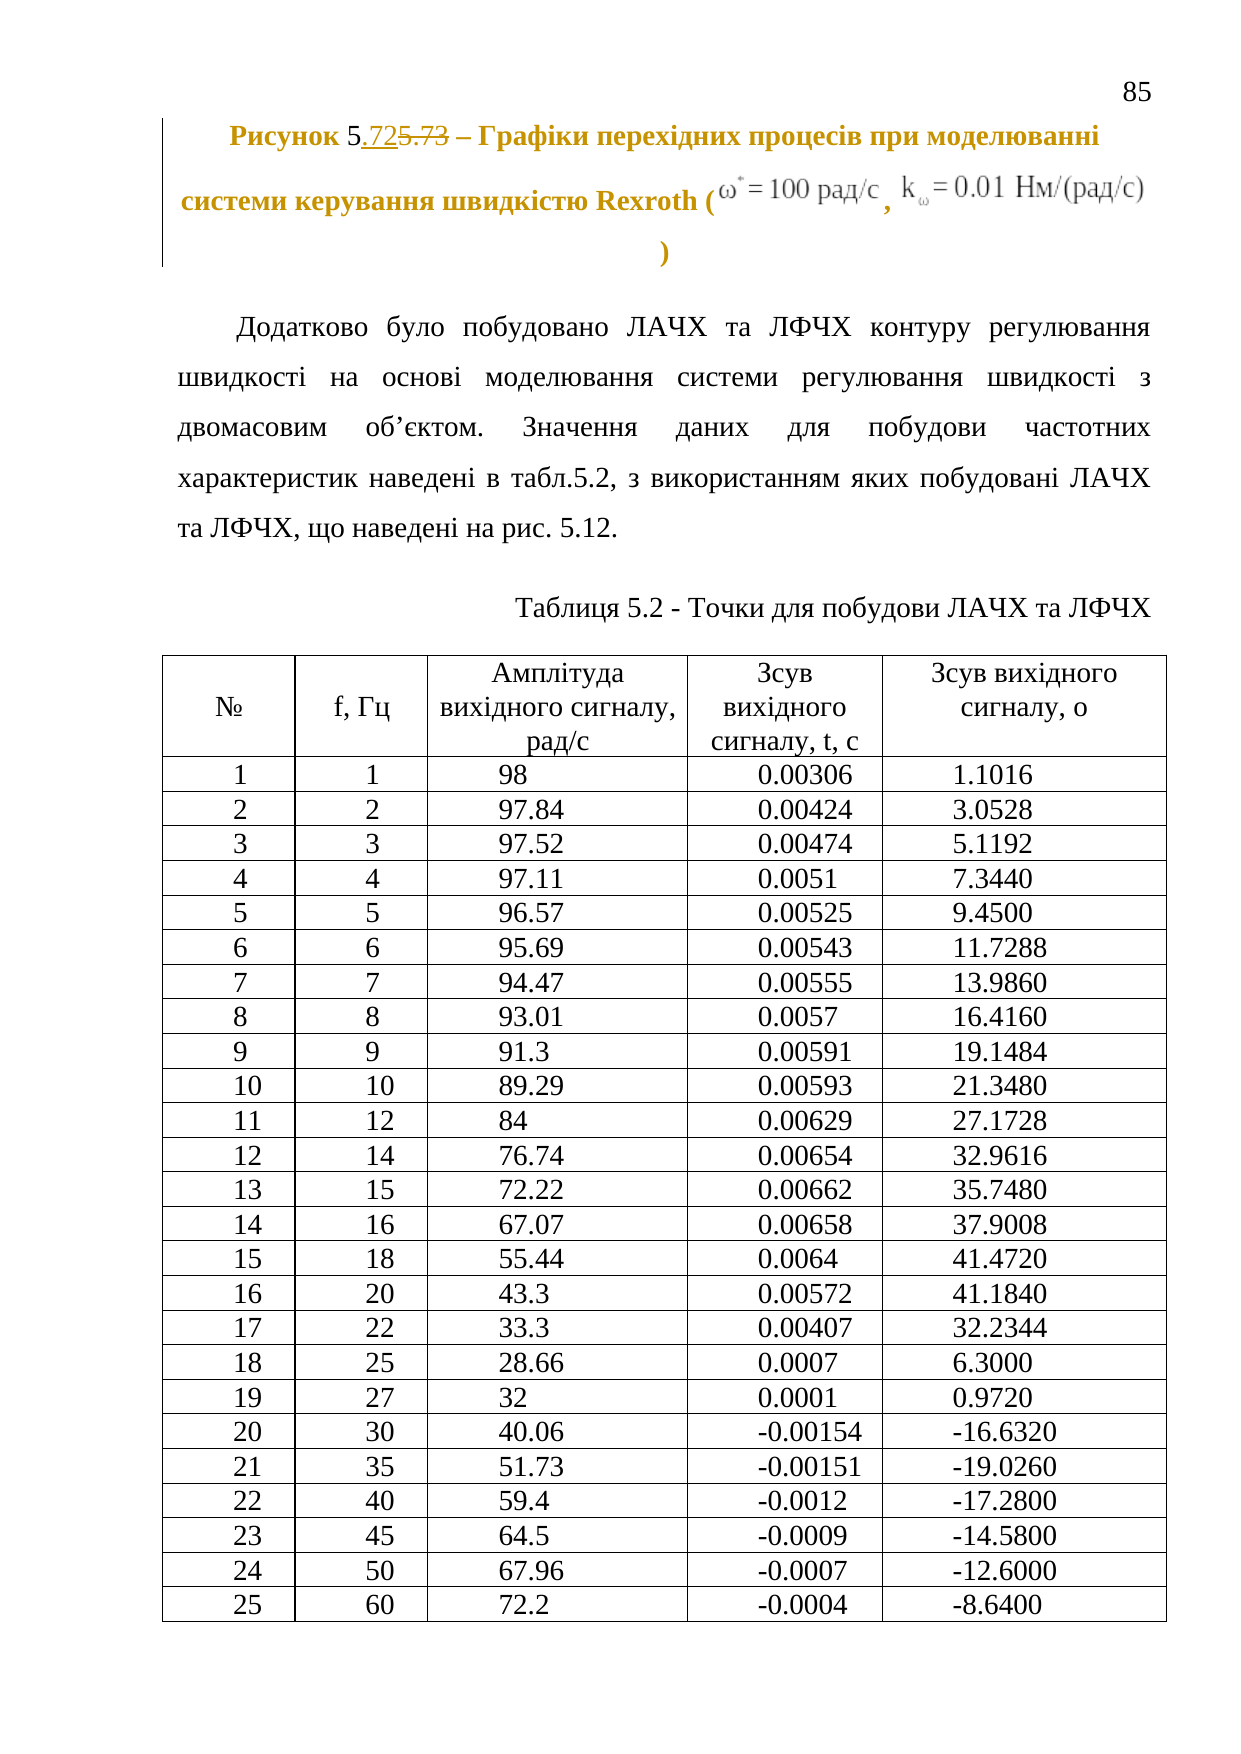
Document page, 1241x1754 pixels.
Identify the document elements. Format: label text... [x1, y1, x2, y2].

table_cell -14.5800 [883, 1518, 1166, 1552]
table_cell 84 [428, 1103, 687, 1137]
text Таблиця 5.2 - Точки для побудови ЛАЧХ та ЛФЧХ [177, 590, 1152, 623]
table_cell 32 [428, 1380, 687, 1413]
table_cell 0.0001 [688, 1380, 882, 1413]
table_cell 28.66 [428, 1345, 687, 1379]
table_cell 16.4160 [883, 999, 1166, 1033]
table_cell 95.69 [428, 930, 687, 964]
table_header f, Гц [296, 656, 427, 756]
table_cell 7.3440 [883, 861, 1166, 894]
table_cell -0.00154 [688, 1414, 882, 1448]
table_cell 10 [296, 1069, 427, 1102]
table_cell 67.96 [428, 1553, 687, 1586]
table_cell -0.0004 [688, 1587, 882, 1621]
table_cell 15 [163, 1241, 294, 1275]
table_cell 16 [296, 1207, 427, 1240]
table_header Зсув вихідного сигналу, о [883, 656, 1166, 756]
table_cell 17 [163, 1311, 294, 1344]
table_cell 97.52 [428, 826, 687, 860]
table_cell 55.44 [428, 1241, 687, 1275]
table_cell 19.1484 [883, 1034, 1166, 1067]
table_cell 16 [163, 1276, 294, 1309]
table_cell -0.0007 [688, 1553, 882, 1586]
table_cell 20 [163, 1414, 294, 1448]
table_cell 45 [296, 1518, 427, 1552]
table_cell 40 [296, 1484, 427, 1517]
table_cell 11 [163, 1103, 294, 1137]
table_cell 19 [163, 1380, 294, 1413]
table_cell 12 [163, 1138, 294, 1171]
table_cell 9.4500 [883, 896, 1166, 929]
table_cell 10 [163, 1069, 294, 1102]
table_cell 0.00424 [688, 792, 882, 825]
table_cell -17.2800 [883, 1484, 1166, 1517]
table_cell 0.00591 [688, 1034, 882, 1067]
table_cell 96.57 [428, 896, 687, 929]
table_cell 0.00306 [688, 757, 882, 791]
table_cell 60 [296, 1587, 427, 1621]
table_cell -12.6000 [883, 1553, 1166, 1586]
table_header № [163, 656, 294, 756]
table_cell 23 [163, 1518, 294, 1552]
table_cell 5 [163, 896, 294, 929]
table_cell 0.00662 [688, 1172, 882, 1206]
table_cell 12 [296, 1103, 427, 1137]
table_cell 5.1192 [883, 826, 1166, 860]
table_cell 22 [296, 1311, 427, 1344]
table_cell 91.3 [428, 1034, 687, 1067]
table_cell 94.47 [428, 965, 687, 998]
table_cell 93.01 [428, 999, 687, 1033]
table_cell 67.07 [428, 1207, 687, 1240]
table_cell 3 [163, 826, 294, 860]
table_cell 27.1728 [883, 1103, 1166, 1137]
table_cell 0.00543 [688, 930, 882, 964]
table_cell 4 [296, 861, 427, 894]
table_cell 25 [163, 1587, 294, 1621]
table_cell 24 [163, 1553, 294, 1586]
table_cell 3 [296, 826, 427, 860]
table_cell 35 [296, 1449, 427, 1482]
table_cell 72.2 [428, 1587, 687, 1621]
table_cell 1.1016 [883, 757, 1166, 791]
table_cell 0.0007 [688, 1345, 882, 1379]
table_cell 18 [296, 1241, 427, 1275]
table_cell 7 [163, 965, 294, 998]
table_cell 4 [163, 861, 294, 894]
table_cell 21.3480 [883, 1069, 1166, 1102]
table_cell -0.0009 [688, 1518, 882, 1552]
table_cell -19.0260 [883, 1449, 1166, 1482]
table_header Зсув вихідного сигналу, t, с [688, 656, 882, 756]
table_header Амплітуда вихідного сигналу, рад/с [428, 656, 687, 756]
table_cell 8 [296, 999, 427, 1033]
table_cell 13.9860 [883, 965, 1166, 998]
table_cell 22 [163, 1484, 294, 1517]
table_cell 97.11 [428, 861, 687, 894]
table_cell 18 [163, 1345, 294, 1379]
table_cell 35.7480 [883, 1172, 1166, 1206]
table_cell 41.4720 [883, 1241, 1166, 1275]
table_cell 0.0064 [688, 1241, 882, 1275]
table_cell 59.4 [428, 1484, 687, 1517]
table_cell 0.00572 [688, 1276, 882, 1309]
table_cell 5 [296, 896, 427, 929]
table_cell 32.2344 [883, 1311, 1166, 1344]
table_cell 98 [428, 757, 687, 791]
table_cell 6 [163, 930, 294, 964]
table_cell 76.74 [428, 1138, 687, 1171]
table_cell -0.0012 [688, 1484, 882, 1517]
table_cell 6.3000 [883, 1345, 1166, 1379]
table_cell 0.00629 [688, 1103, 882, 1137]
table_cell 20 [296, 1276, 427, 1309]
table_cell 33.3 [428, 1311, 687, 1344]
text Рисунок 511 – Графіки перехідних процесів при моделюванні системи керування швидкістю Rexroth (, ) [177, 118, 1152, 267]
table_cell 1 [296, 757, 427, 791]
table_cell 72.22 [428, 1172, 687, 1206]
table_cell 27 [296, 1380, 427, 1413]
table_cell 14 [163, 1207, 294, 1240]
table_cell 25 [296, 1345, 427, 1379]
table_cell 14 [296, 1138, 427, 1171]
table_cell 43.3 [428, 1276, 687, 1309]
table_cell -16.6320 [883, 1414, 1166, 1448]
table_cell 50 [296, 1553, 427, 1586]
table_cell 64.5 [428, 1518, 687, 1552]
table_cell 32.9616 [883, 1138, 1166, 1171]
table_cell 6 [296, 930, 427, 964]
table_cell 0.00555 [688, 965, 882, 998]
table_cell 89.29 [428, 1069, 687, 1102]
table_cell 3.0528 [883, 792, 1166, 825]
table_cell 51.73 [428, 1449, 687, 1482]
table_cell 37.9008 [883, 1207, 1166, 1240]
table_cell 0.00593 [688, 1069, 882, 1102]
table_cell 9 [296, 1034, 427, 1067]
table_cell 0.00474 [688, 826, 882, 860]
table_cell 21 [163, 1449, 294, 1482]
table_cell 1 [163, 757, 294, 791]
table_cell 0.0051 [688, 861, 882, 894]
table_cell 15 [296, 1172, 427, 1206]
table_cell 0.9720 [883, 1380, 1166, 1413]
table_cell 11.7288 [883, 930, 1166, 964]
table_cell 7 [296, 965, 427, 998]
table_cell 0.00658 [688, 1207, 882, 1240]
table_cell 2 [296, 792, 427, 825]
table_cell 41.1840 [883, 1276, 1166, 1309]
table_cell 0.00407 [688, 1311, 882, 1344]
table_cell 9 [163, 1034, 294, 1067]
table_cell 2 [163, 792, 294, 825]
table_cell 0.0057 [688, 999, 882, 1033]
table_cell 40.06 [428, 1414, 687, 1448]
table_cell -0.00151 [688, 1449, 882, 1482]
table_cell 13 [163, 1172, 294, 1206]
table_cell 0.00525 [688, 896, 882, 929]
table_cell 0.00654 [688, 1138, 882, 1171]
table_cell 97.84 [428, 792, 687, 825]
table_cell 30 [296, 1414, 427, 1448]
text Додатково було побудовано ЛАЧХ та ЛФЧХ контуру регулювання швидкості на основі моделювання системи регулювання швидкості з двомасовим об’єктом. Значення даних для побудови частотних характеристик наведені в табл.5.2, з використанням яких побудовані ЛАЧХ та ЛФЧХ, що наведені на рис. 5.12. [177, 309, 1152, 544]
table_cell -8.6400 [883, 1587, 1166, 1621]
table_cell 8 [163, 999, 294, 1033]
